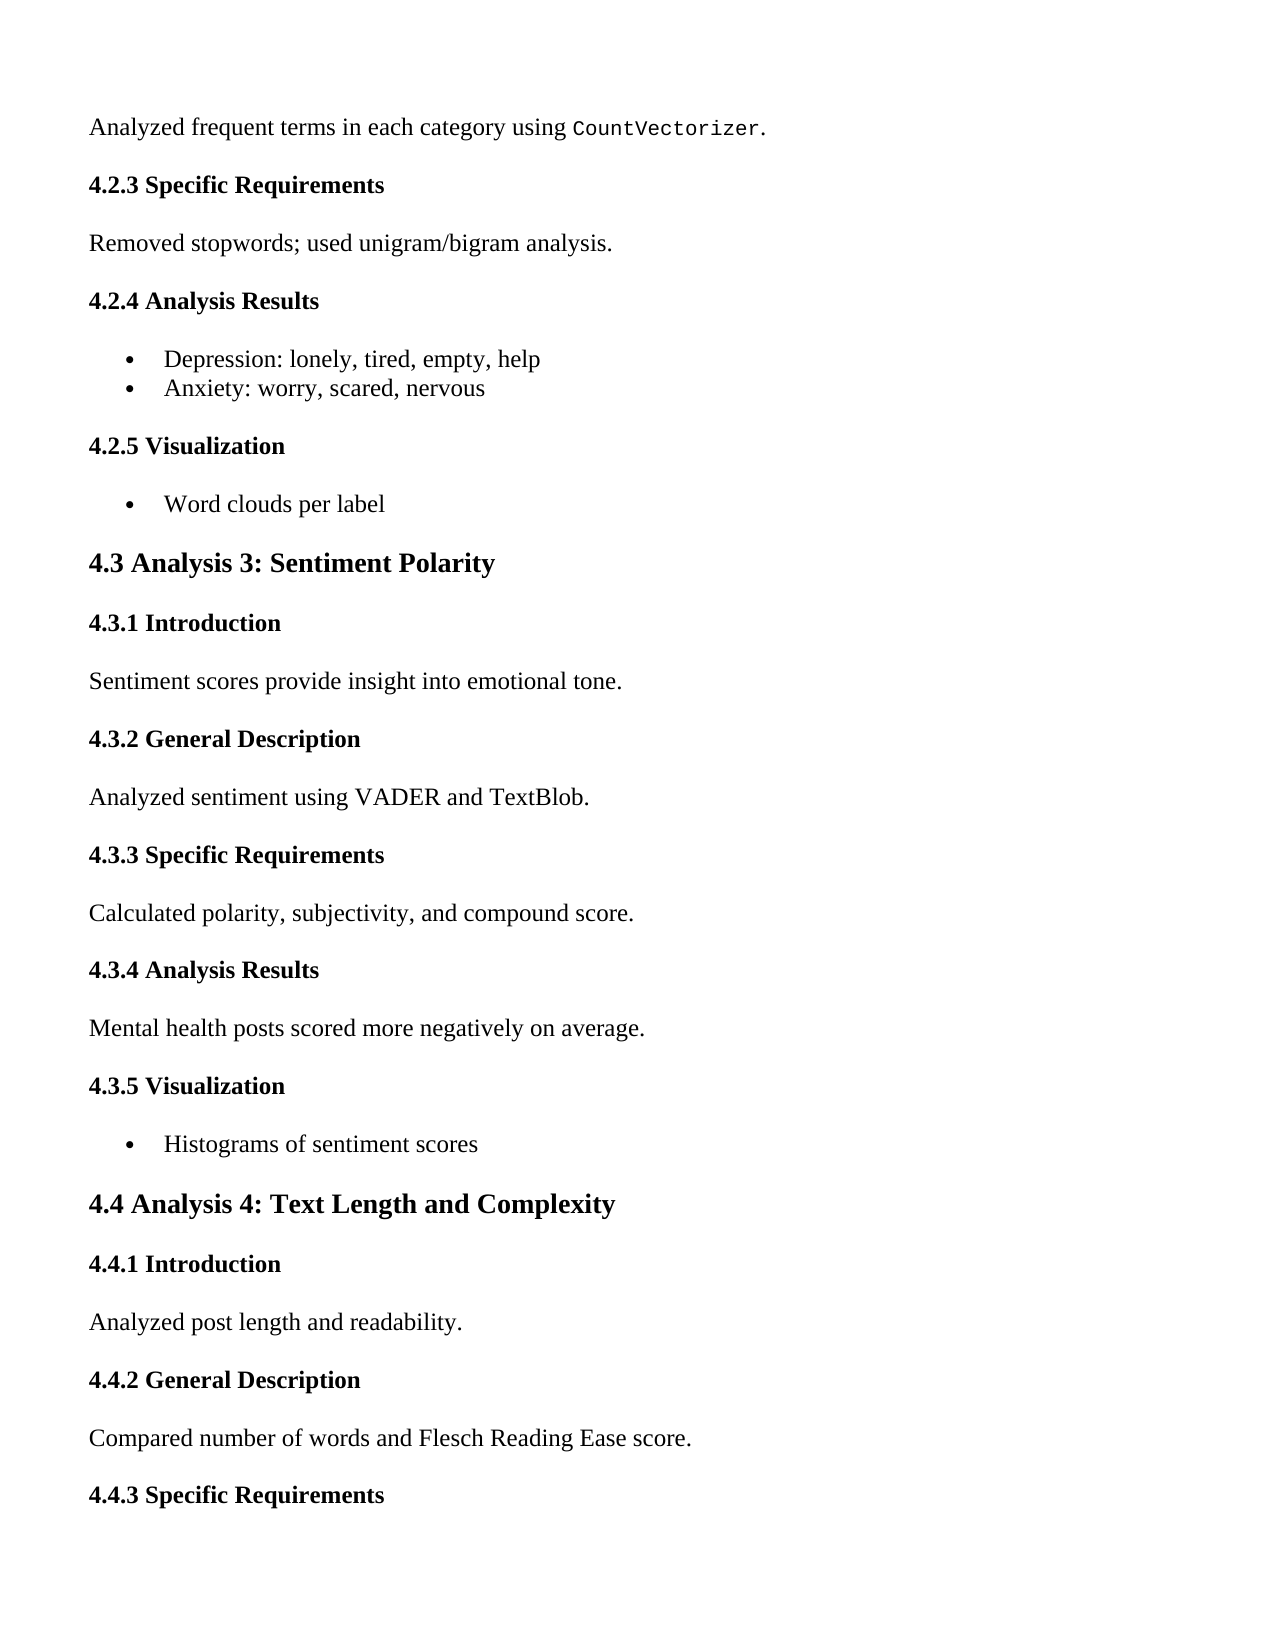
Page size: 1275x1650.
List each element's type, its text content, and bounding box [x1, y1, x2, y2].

text Sentiment scores provide insight into emotional tone. [89, 666, 1200, 695]
text 4.2.4 Analysis Results [89, 286, 1200, 315]
text 4.3.4 Analysis Results [89, 956, 1200, 984]
text 4.4.3 Specific Requirements [89, 1481, 1200, 1509]
text 4.4.1 Introduction [89, 1249, 1200, 1278]
text 4.3.2 General Description [89, 724, 1200, 753]
list Histograms of sentiment scores [126, 1129, 1200, 1158]
text 4.2.5 Visualization [89, 431, 1200, 459]
text 4.2.3 Specific Requirements [89, 170, 1200, 199]
list Word clouds per label [126, 489, 1200, 517]
text 4.3 Analysis 3: Sentiment Polarity [89, 547, 1200, 579]
text 4.3.5 Visualization [89, 1071, 1200, 1100]
text 4.4 Analysis 4: Text Length and Complexity [89, 1187, 1200, 1220]
text Analyzed sentiment using VADER and TextBlob. [89, 782, 1200, 811]
text Analyzed frequent terms in each category using CountVectorizer. [89, 112, 1200, 141]
text Calculated polarity, subjectivity, and compound score. [89, 898, 1200, 926]
text 4.3.3 Specific Requirements [89, 840, 1200, 868]
text Removed stopwords; used unigram/bigram analysis. [89, 228, 1200, 257]
list Depression: lonely, tired, empty, help [126, 344, 1200, 373]
text Compared number of words and Flesch Reading Ease score. [89, 1423, 1200, 1451]
text Mental health posts scored more negatively on average. [89, 1013, 1200, 1042]
text 4.3.1 Introduction [89, 608, 1200, 637]
text 4.4.2 General Description [89, 1365, 1200, 1393]
list Anxiety: worry, scared, nervous [126, 373, 1200, 402]
text Analyzed post length and readability. [89, 1307, 1200, 1336]
